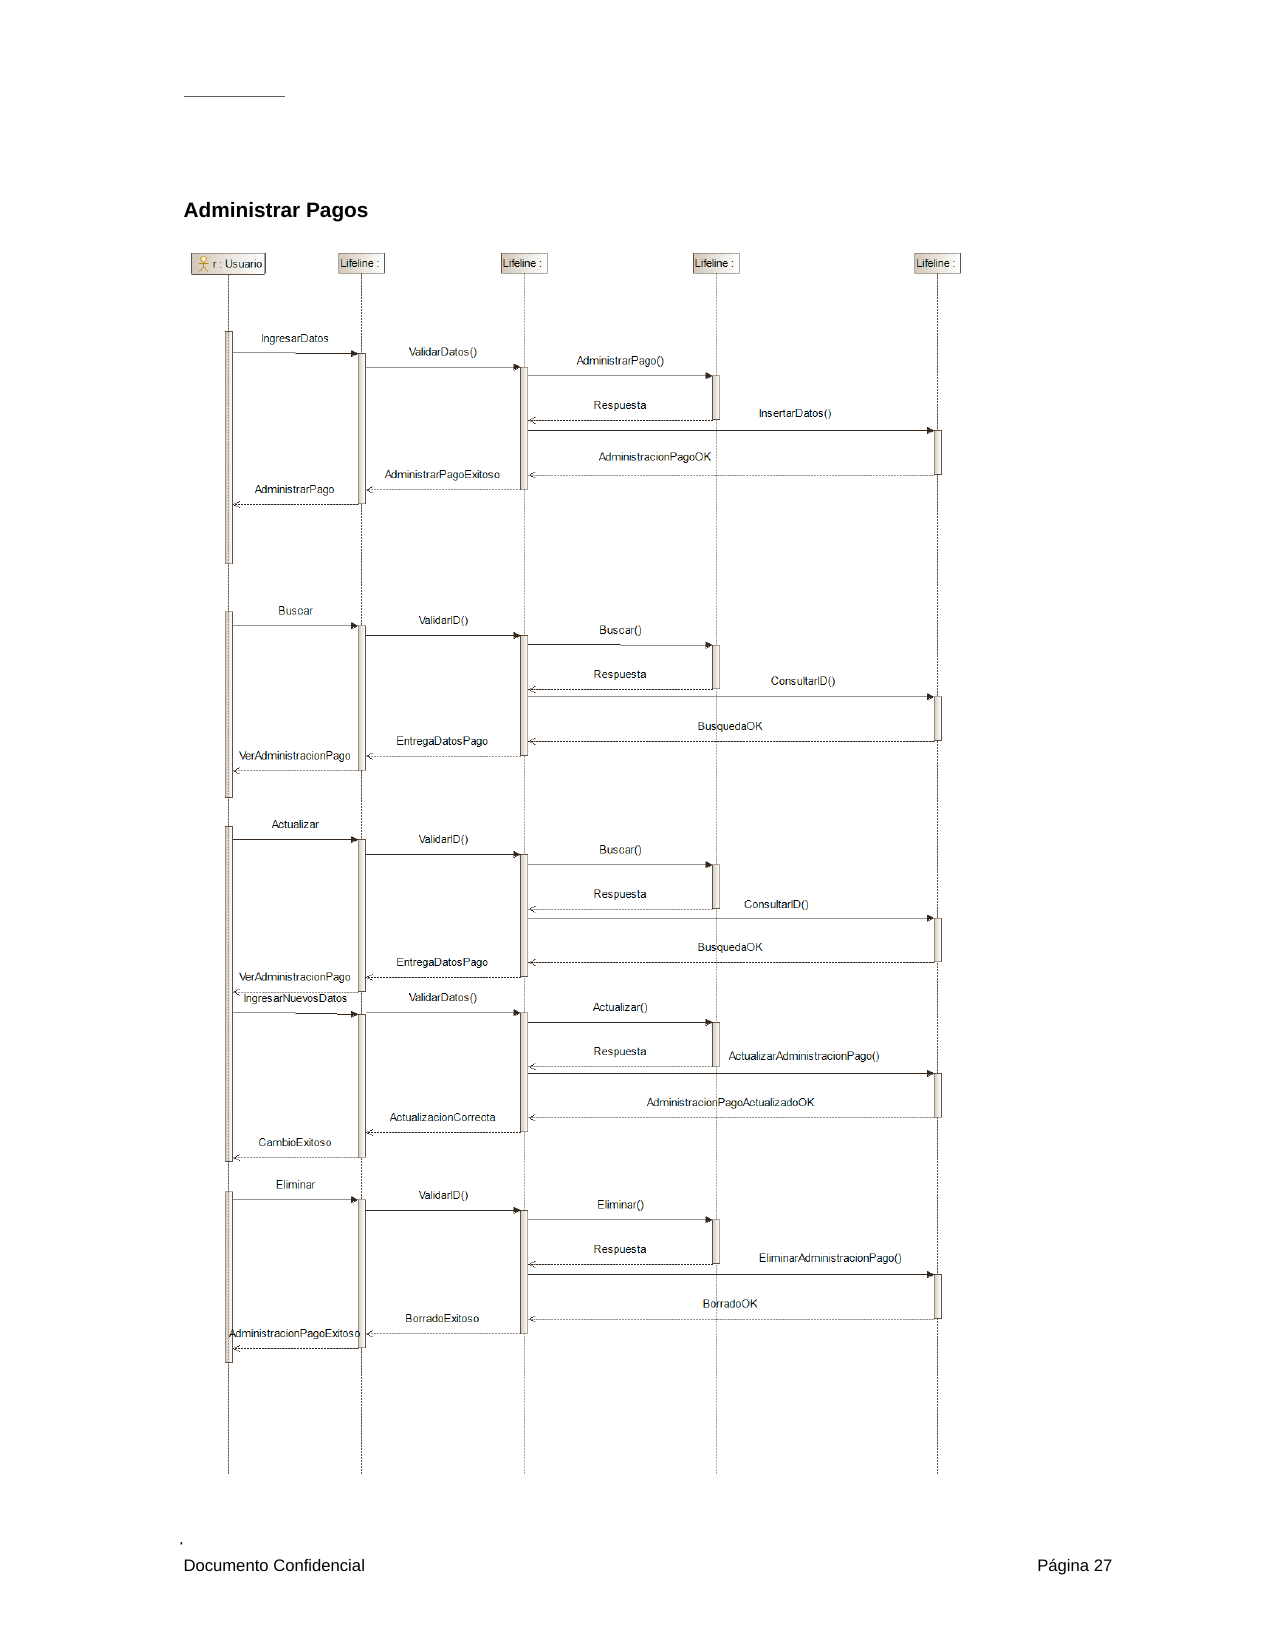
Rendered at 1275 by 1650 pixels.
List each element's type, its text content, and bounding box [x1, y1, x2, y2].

text Administrar Pagos [183, 198, 1125, 222]
picture [183, 245, 968, 1481]
